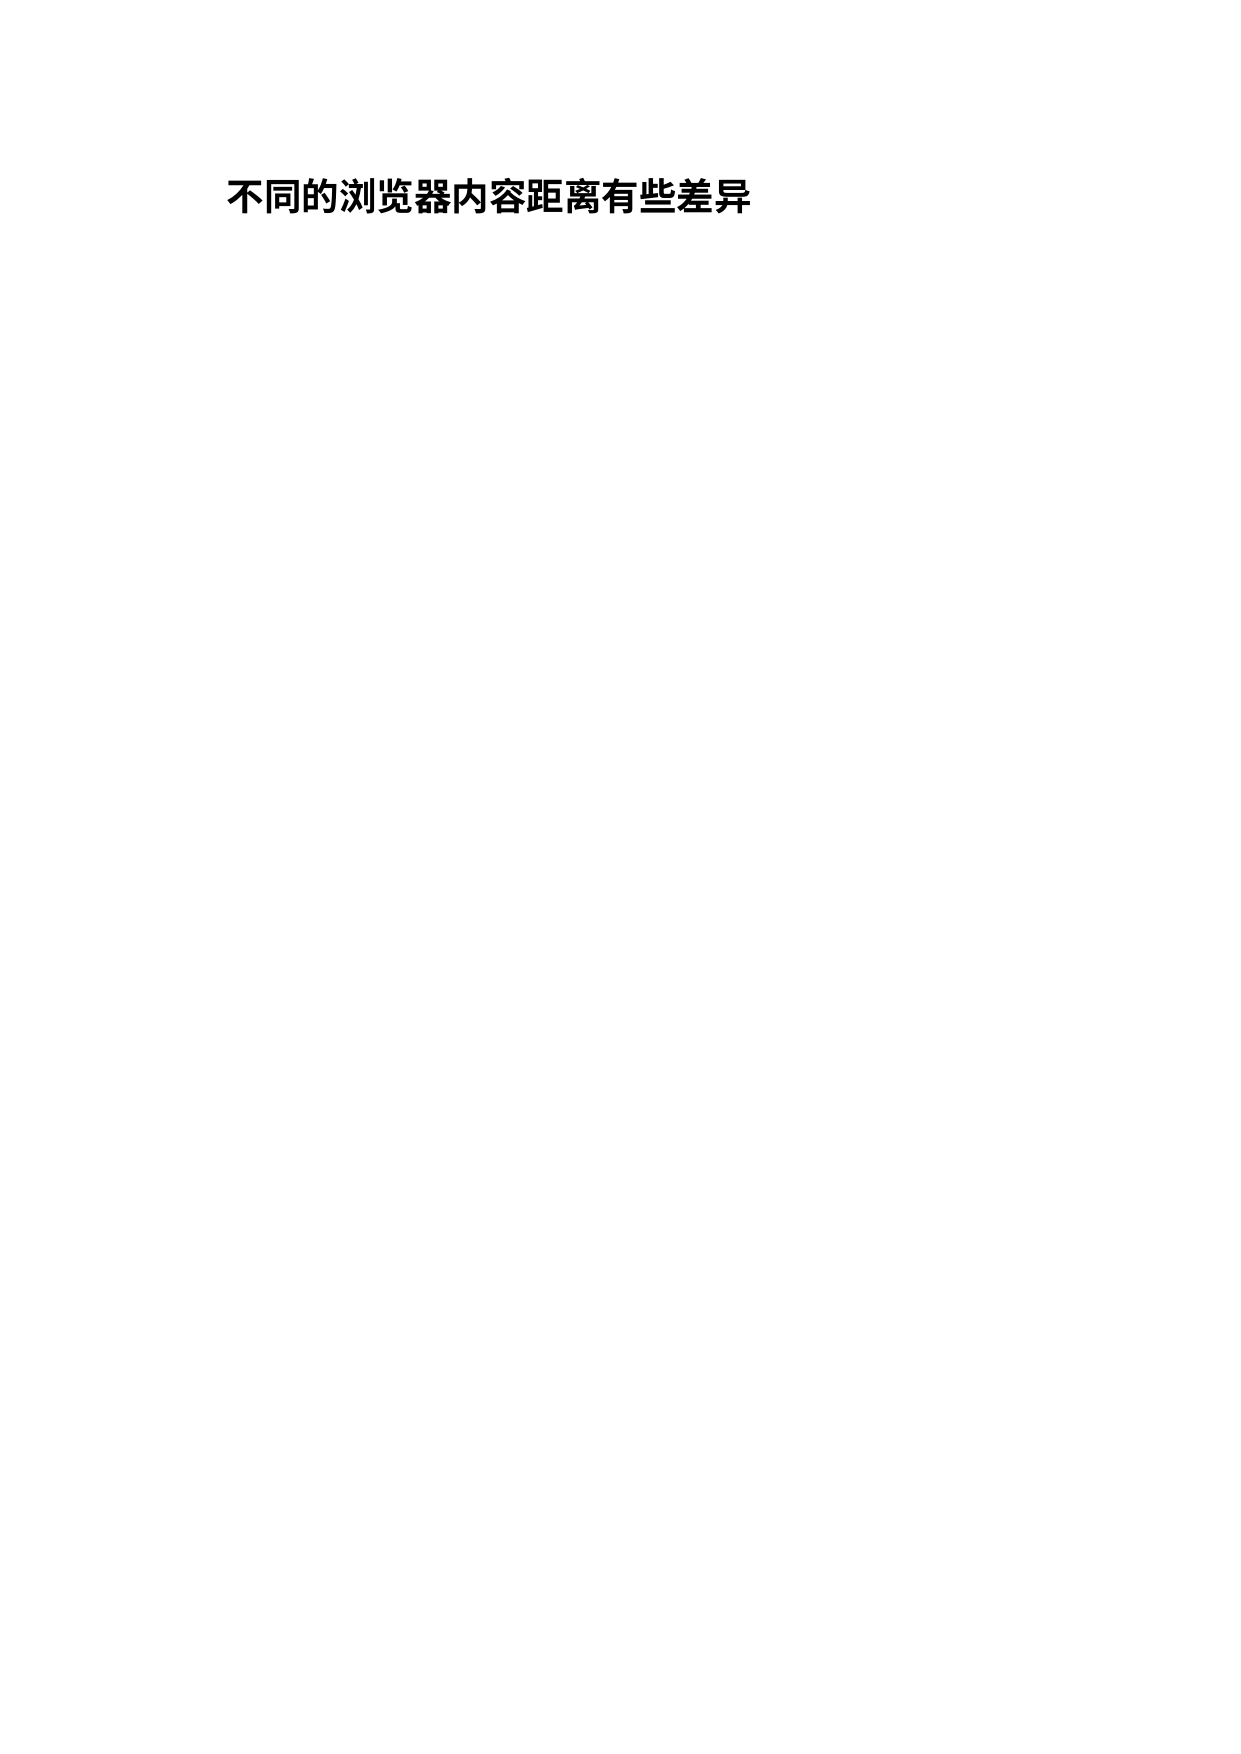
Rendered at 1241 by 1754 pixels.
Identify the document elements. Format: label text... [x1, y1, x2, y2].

list 不同的浏览器内容距离有些差异 [187, 162, 1053, 227]
